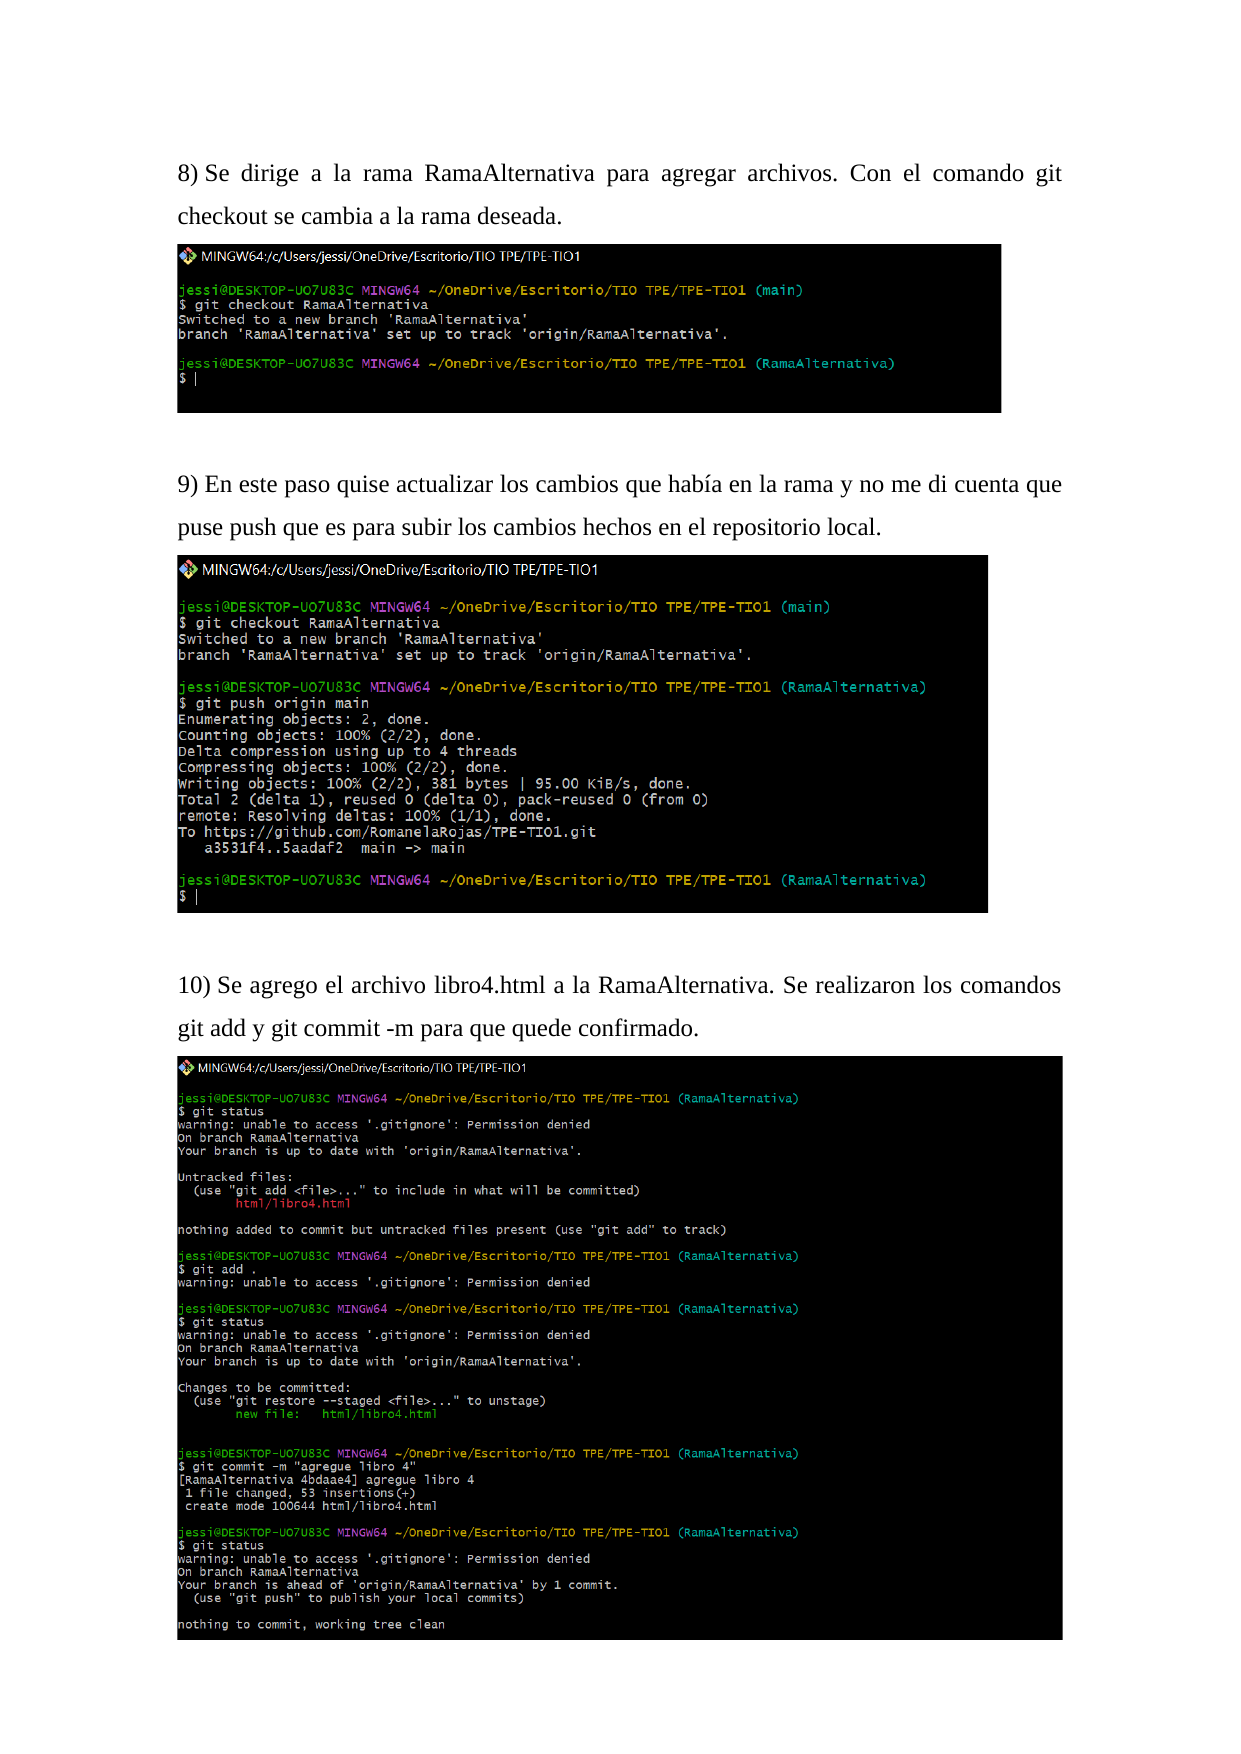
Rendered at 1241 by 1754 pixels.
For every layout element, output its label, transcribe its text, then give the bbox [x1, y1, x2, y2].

picture [177, 244, 1002, 413]
list Se dirige a la rama RamaAlternativa para agregar archivos. Con el comando git checkout se cambia a la rama deseada. [177, 158, 1063, 230]
picture [177, 1056, 1063, 1640]
picture [177, 555, 989, 913]
list En este paso quise actualizar los cambios que había en la rama y no me di cuenta que puse push que es para subir los cambios hechos en el repositorio local. [177, 469, 1063, 541]
list Se agrego el archivo libro4.html a la RamaAlternativa. Se realizaron los comandos git add y git commit -m para que quede confirmado. [177, 970, 1063, 1042]
